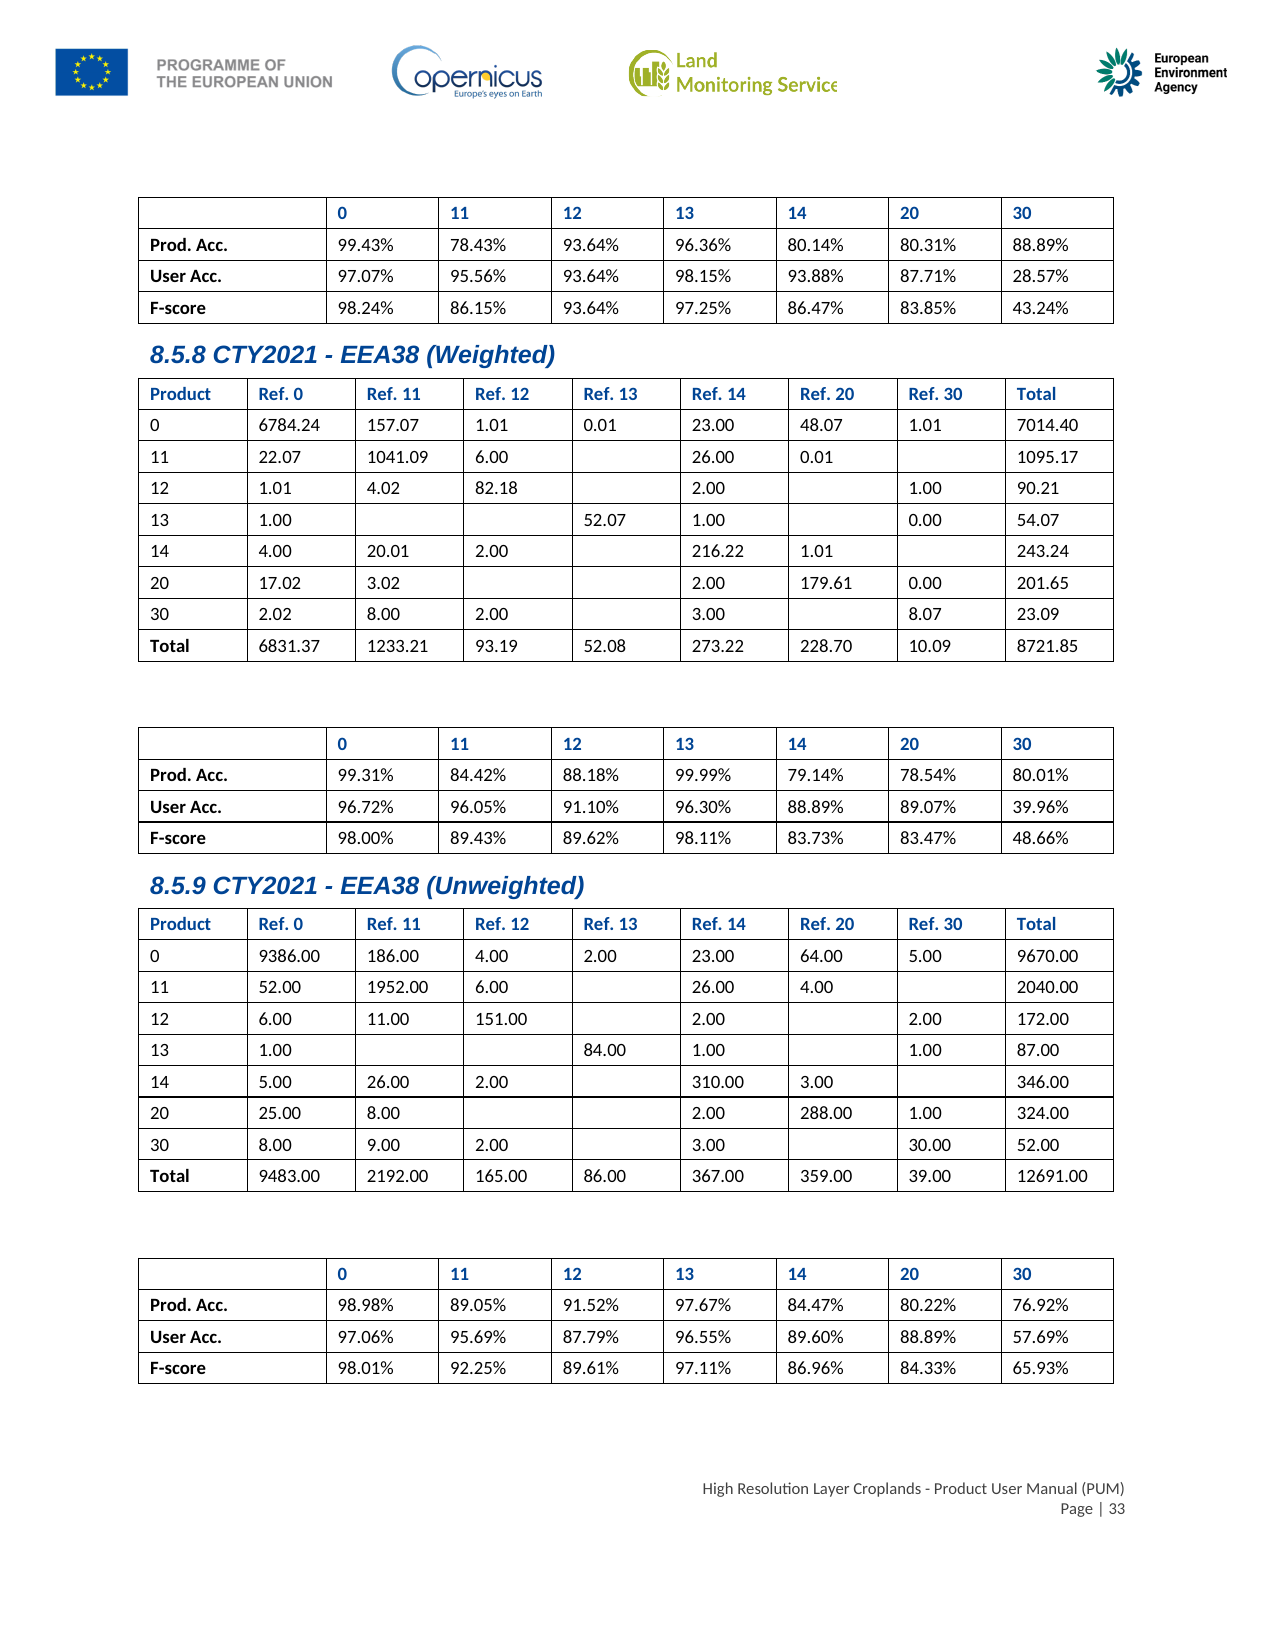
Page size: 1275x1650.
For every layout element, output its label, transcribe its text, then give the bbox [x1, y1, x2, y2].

table_header 14 [777, 728, 888, 758]
table_cell 83.47% [889, 823, 1001, 853]
table_cell 3.02 [356, 567, 463, 598]
table_cell 26.00 [681, 972, 788, 1002]
table_header Ref. 0 [248, 379, 355, 409]
table_cell 84.47% [777, 1290, 888, 1320]
table_cell 10.09 [898, 630, 1005, 661]
table_cell 179.61 [789, 567, 897, 598]
table_cell [789, 1035, 897, 1065]
table_cell 97.67% [664, 1290, 776, 1320]
table_cell 97.06% [327, 1321, 438, 1352]
table_cell 4.00 [248, 536, 355, 566]
table_cell 1233.21 [356, 630, 463, 661]
table_cell 96.55% [664, 1321, 776, 1352]
table_cell 186.00 [356, 940, 463, 971]
table_cell 1.00 [898, 473, 1005, 503]
table_header Ref. 12 [464, 909, 572, 939]
table_cell 165.00 [464, 1160, 572, 1191]
table_header Ref. 13 [573, 379, 680, 409]
table_cell 99.43% [327, 229, 438, 260]
table_header 12 [552, 198, 663, 228]
table_cell 8721.85 [1006, 630, 1113, 661]
table_cell 30.00 [898, 1129, 1005, 1159]
table_cell 2.00 [681, 473, 788, 503]
table_cell 89.61% [552, 1353, 663, 1383]
table_cell 97.11% [664, 1353, 776, 1383]
table_cell [789, 1129, 897, 1159]
table_cell 12 [139, 1003, 247, 1033]
table_cell 99.99% [664, 760, 776, 790]
table_cell 52.08 [573, 630, 680, 661]
table_cell 91.52% [552, 1290, 663, 1320]
table_header Ref. 20 [789, 909, 897, 939]
table_cell 80.31% [889, 229, 1001, 260]
table_cell 1.00 [898, 1035, 1005, 1065]
table_cell 0.00 [898, 567, 1005, 598]
table_cell 86.00 [573, 1160, 680, 1191]
table_cell 6831.37 [248, 630, 355, 661]
table_cell 96.36% [664, 229, 776, 260]
table_cell 2.00 [464, 1129, 572, 1159]
table_cell 11.00 [356, 1003, 463, 1033]
table_cell 98.11% [664, 823, 776, 853]
table_cell 98.00% [327, 823, 438, 853]
table_cell 216.22 [681, 536, 788, 566]
table_cell 86.47% [777, 292, 888, 323]
table_cell 20 [139, 567, 247, 598]
table_cell 1.00 [898, 1098, 1005, 1128]
table_header Ref. 14 [681, 909, 788, 939]
subtitle 8.5.8 CTY2021 - EEA38 (Weighted) [150, 340, 1125, 369]
table_cell [573, 1098, 680, 1128]
table_cell 1.01 [248, 473, 355, 503]
table_cell 6.00 [464, 972, 572, 1002]
table_cell [573, 1003, 680, 1033]
table_cell [464, 1035, 572, 1065]
table_cell Prod. Acc. [139, 760, 326, 790]
table_cell 2.00 [681, 1003, 788, 1033]
table_cell 83.73% [777, 823, 888, 853]
table_cell 1.01 [789, 536, 897, 566]
table_cell 26.00 [681, 441, 788, 472]
table_cell 310.00 [681, 1066, 788, 1096]
table_cell 2.00 [681, 1098, 788, 1128]
table_cell 89.60% [777, 1321, 888, 1352]
table_cell [898, 536, 1005, 566]
table_cell 2.00 [464, 599, 572, 629]
picture [371, 15, 560, 130]
table_cell 201.65 [1006, 567, 1113, 598]
table_cell 86.96% [777, 1353, 888, 1383]
table_cell 39.96% [1002, 791, 1113, 821]
table_cell 98.01% [327, 1353, 438, 1383]
table_cell [898, 1066, 1005, 1096]
table_cell F-score [139, 823, 326, 853]
table_header Ref. 30 [898, 379, 1005, 409]
table_cell 26.00 [356, 1066, 463, 1096]
table_cell 87.71% [889, 261, 1001, 291]
table_cell 93.64% [552, 229, 663, 260]
table_cell 54.07 [1006, 504, 1113, 535]
table_header Ref. 14 [681, 379, 788, 409]
table_cell 20 [139, 1098, 247, 1128]
table_cell 87.00 [1006, 1035, 1113, 1065]
table_cell 13 [139, 504, 247, 535]
table_cell 20.01 [356, 536, 463, 566]
table_cell 3.00 [681, 599, 788, 629]
table_cell Total [139, 1160, 247, 1191]
table_cell [356, 1035, 463, 1065]
table_cell 8.00 [248, 1129, 355, 1159]
table_cell 89.05% [439, 1290, 551, 1320]
table_cell [464, 1098, 572, 1128]
table_cell [573, 441, 680, 472]
table_cell 0 [139, 940, 247, 971]
table_header [139, 1259, 326, 1289]
table_cell 97.25% [664, 292, 776, 323]
table_cell 151.00 [464, 1003, 572, 1033]
table_cell 92.25% [439, 1353, 551, 1383]
table_cell [573, 972, 680, 1002]
table_header 11 [439, 198, 551, 228]
table_cell 22.07 [248, 441, 355, 472]
table_cell 65.93% [1002, 1353, 1113, 1383]
table_cell 84.33% [889, 1353, 1001, 1383]
table_cell 288.00 [789, 1098, 897, 1128]
table_cell 43.24% [1002, 292, 1113, 323]
table_cell [573, 599, 680, 629]
table_cell [573, 473, 680, 503]
table_cell 28.57% [1002, 261, 1113, 291]
table_cell 64.00 [789, 940, 897, 971]
table_cell 23.00 [681, 410, 788, 440]
table_cell 0.01 [789, 441, 897, 472]
table_cell 273.22 [681, 630, 788, 661]
table_cell 84.42% [439, 760, 551, 790]
table_cell User Acc. [139, 791, 326, 821]
table_cell 83.85% [889, 292, 1001, 323]
table_cell 97.07% [327, 261, 438, 291]
table_cell 88.18% [552, 760, 663, 790]
table_cell 1.00 [248, 504, 355, 535]
table_cell 6784.24 [248, 410, 355, 440]
table_cell 4.00 [789, 972, 897, 1002]
table_cell [789, 473, 897, 503]
table_cell 80.14% [777, 229, 888, 260]
table_cell 89.07% [889, 791, 1001, 821]
table_cell 1952.00 [356, 972, 463, 1002]
table_cell [898, 972, 1005, 1002]
table_header 0 [327, 198, 438, 228]
table_cell 346.00 [1006, 1066, 1113, 1096]
table_cell 89.62% [552, 823, 663, 853]
table_cell 1.01 [898, 410, 1005, 440]
table_cell 91.10% [552, 791, 663, 821]
table_cell 86.15% [439, 292, 551, 323]
table_header Product [139, 909, 247, 939]
table_cell 12691.00 [1006, 1160, 1113, 1191]
table_cell 93.64% [552, 292, 663, 323]
table_header Product [139, 379, 247, 409]
table_cell 99.31% [327, 760, 438, 790]
table_cell 90.21 [1006, 473, 1113, 503]
table_cell 14 [139, 1066, 247, 1096]
table_cell 6.00 [464, 441, 572, 472]
table_header 20 [889, 1259, 1001, 1289]
table_cell 11 [139, 972, 247, 1002]
table_cell 1.01 [464, 410, 572, 440]
table_header 13 [664, 1259, 776, 1289]
table_cell 0.01 [573, 410, 680, 440]
table_header 13 [664, 728, 776, 758]
table_cell 172.00 [1006, 1003, 1113, 1033]
table_cell [356, 504, 463, 535]
table_cell 96.72% [327, 791, 438, 821]
table_header Ref. 12 [464, 379, 572, 409]
table_cell 1.00 [681, 1035, 788, 1065]
table_cell 12 [139, 473, 247, 503]
table_header 0 [327, 1259, 438, 1289]
table_cell 98.98% [327, 1290, 438, 1320]
table_cell 93.88% [777, 261, 888, 291]
table_cell 9386.00 [248, 940, 355, 971]
table_cell [789, 1003, 897, 1033]
table_cell [898, 441, 1005, 472]
table_cell User Acc. [139, 261, 326, 291]
table_cell [573, 1129, 680, 1159]
table_cell 2.00 [573, 940, 680, 971]
table_header 13 [664, 198, 776, 228]
table_header Ref. 11 [356, 379, 463, 409]
table_cell 17.02 [248, 567, 355, 598]
table_cell 57.69% [1002, 1321, 1113, 1352]
table_cell 2.02 [248, 599, 355, 629]
table_cell 88.89% [1002, 229, 1113, 260]
table_cell 96.30% [664, 791, 776, 821]
table_cell 88.89% [777, 791, 888, 821]
table_header Ref. 20 [789, 379, 897, 409]
table_cell 5.00 [898, 940, 1005, 971]
table_cell Total [139, 630, 247, 661]
table_cell [464, 504, 572, 535]
table_cell 7014.40 [1006, 410, 1113, 440]
table_cell Prod. Acc. [139, 1290, 326, 1320]
picture [1094, 46, 1228, 97]
table_cell 8.07 [898, 599, 1005, 629]
table_cell [573, 567, 680, 598]
table_cell 3.00 [681, 1129, 788, 1159]
picture [29, 21, 351, 124]
table_cell 0.00 [898, 504, 1005, 535]
table_header 12 [552, 1259, 663, 1289]
table_header Ref. 30 [898, 909, 1005, 939]
table_cell 1.00 [681, 504, 788, 535]
table_header Total [1006, 379, 1113, 409]
table_cell 98.24% [327, 292, 438, 323]
table_cell 157.07 [356, 410, 463, 440]
table_cell 2192.00 [356, 1160, 463, 1191]
table_cell 9483.00 [248, 1160, 355, 1191]
table_cell 80.01% [1002, 760, 1113, 790]
table_cell 1095.17 [1006, 441, 1113, 472]
table_cell 82.18 [464, 473, 572, 503]
table_header Total [1006, 909, 1113, 939]
table_cell 87.79% [552, 1321, 663, 1352]
table_cell [464, 567, 572, 598]
table_cell 96.05% [439, 791, 551, 821]
table_cell 324.00 [1006, 1098, 1113, 1128]
table_cell 39.00 [898, 1160, 1005, 1191]
table_cell 0 [139, 410, 247, 440]
table_cell 30 [139, 599, 247, 629]
table_cell 4.00 [464, 940, 572, 971]
table_cell 367.00 [681, 1160, 788, 1191]
table_cell F-score [139, 1353, 326, 1383]
table_cell 89.43% [439, 823, 551, 853]
table_cell 6.00 [248, 1003, 355, 1033]
table_cell 228.70 [789, 630, 897, 661]
table_header 30 [1002, 728, 1113, 758]
table_cell [573, 536, 680, 566]
table_header Ref. 0 [248, 909, 355, 939]
table_cell 8.00 [356, 599, 463, 629]
table_header 12 [552, 728, 663, 758]
table_header 30 [1002, 198, 1113, 228]
table_cell 2.00 [681, 567, 788, 598]
table_cell 25.00 [248, 1098, 355, 1128]
table_cell 52.07 [573, 504, 680, 535]
table_cell 98.15% [664, 261, 776, 291]
table_cell 79.14% [777, 760, 888, 790]
table_cell 4.02 [356, 473, 463, 503]
table_cell 23.00 [681, 940, 788, 971]
table_cell 88.89% [889, 1321, 1001, 1352]
table_cell 95.56% [439, 261, 551, 291]
table_cell 52.00 [248, 972, 355, 1002]
table_cell 48.66% [1002, 823, 1113, 853]
table_cell 3.00 [789, 1066, 897, 1096]
table_cell 8.00 [356, 1098, 463, 1128]
table_cell 48.07 [789, 410, 897, 440]
table_header 14 [777, 1259, 888, 1289]
table_cell 76.92% [1002, 1290, 1113, 1320]
subtitle 8.5.9 CTY2021 - EEA38 (Unweighted) [150, 871, 1125, 899]
table_cell 2.00 [464, 536, 572, 566]
table_cell 80.22% [889, 1290, 1001, 1320]
table_cell 13 [139, 1035, 247, 1065]
table_header 20 [889, 198, 1001, 228]
table_header 20 [889, 728, 1001, 758]
table_cell 9670.00 [1006, 940, 1113, 971]
table_cell 2040.00 [1006, 972, 1113, 1002]
table_cell 1041.09 [356, 441, 463, 472]
table_cell 78.43% [439, 229, 551, 260]
table_header [139, 198, 326, 228]
table_cell [789, 504, 897, 535]
table_cell 95.69% [439, 1321, 551, 1352]
table_header 11 [439, 728, 551, 758]
table_cell 93.19 [464, 630, 572, 661]
table_cell 359.00 [789, 1160, 897, 1191]
table_cell 2.00 [464, 1066, 572, 1096]
table_cell 5.00 [248, 1066, 355, 1096]
table_header 14 [777, 198, 888, 228]
table_cell 84.00 [573, 1035, 680, 1065]
table_cell 14 [139, 536, 247, 566]
table_cell User Acc. [139, 1321, 326, 1352]
table_cell 11 [139, 441, 247, 472]
table_cell 30 [139, 1129, 247, 1159]
table_cell 23.09 [1006, 599, 1113, 629]
table_cell 1.00 [248, 1035, 355, 1065]
table_header Ref. 11 [356, 909, 463, 939]
table_header [139, 728, 326, 758]
table_cell 93.64% [552, 261, 663, 291]
table_cell [573, 1066, 680, 1096]
table_header 11 [439, 1259, 551, 1289]
table_header 30 [1002, 1259, 1113, 1289]
table_cell 2.00 [898, 1003, 1005, 1033]
table_cell 52.00 [1006, 1129, 1113, 1159]
table_cell F-score [139, 292, 326, 323]
table_cell 243.24 [1006, 536, 1113, 566]
table_cell [789, 599, 897, 629]
picture [628, 50, 837, 97]
table_header Ref. 13 [573, 909, 680, 939]
table_header 0 [327, 728, 438, 758]
table_cell 78.54% [889, 760, 1001, 790]
table_cell Prod. Acc. [139, 229, 326, 260]
table_cell 9.00 [356, 1129, 463, 1159]
